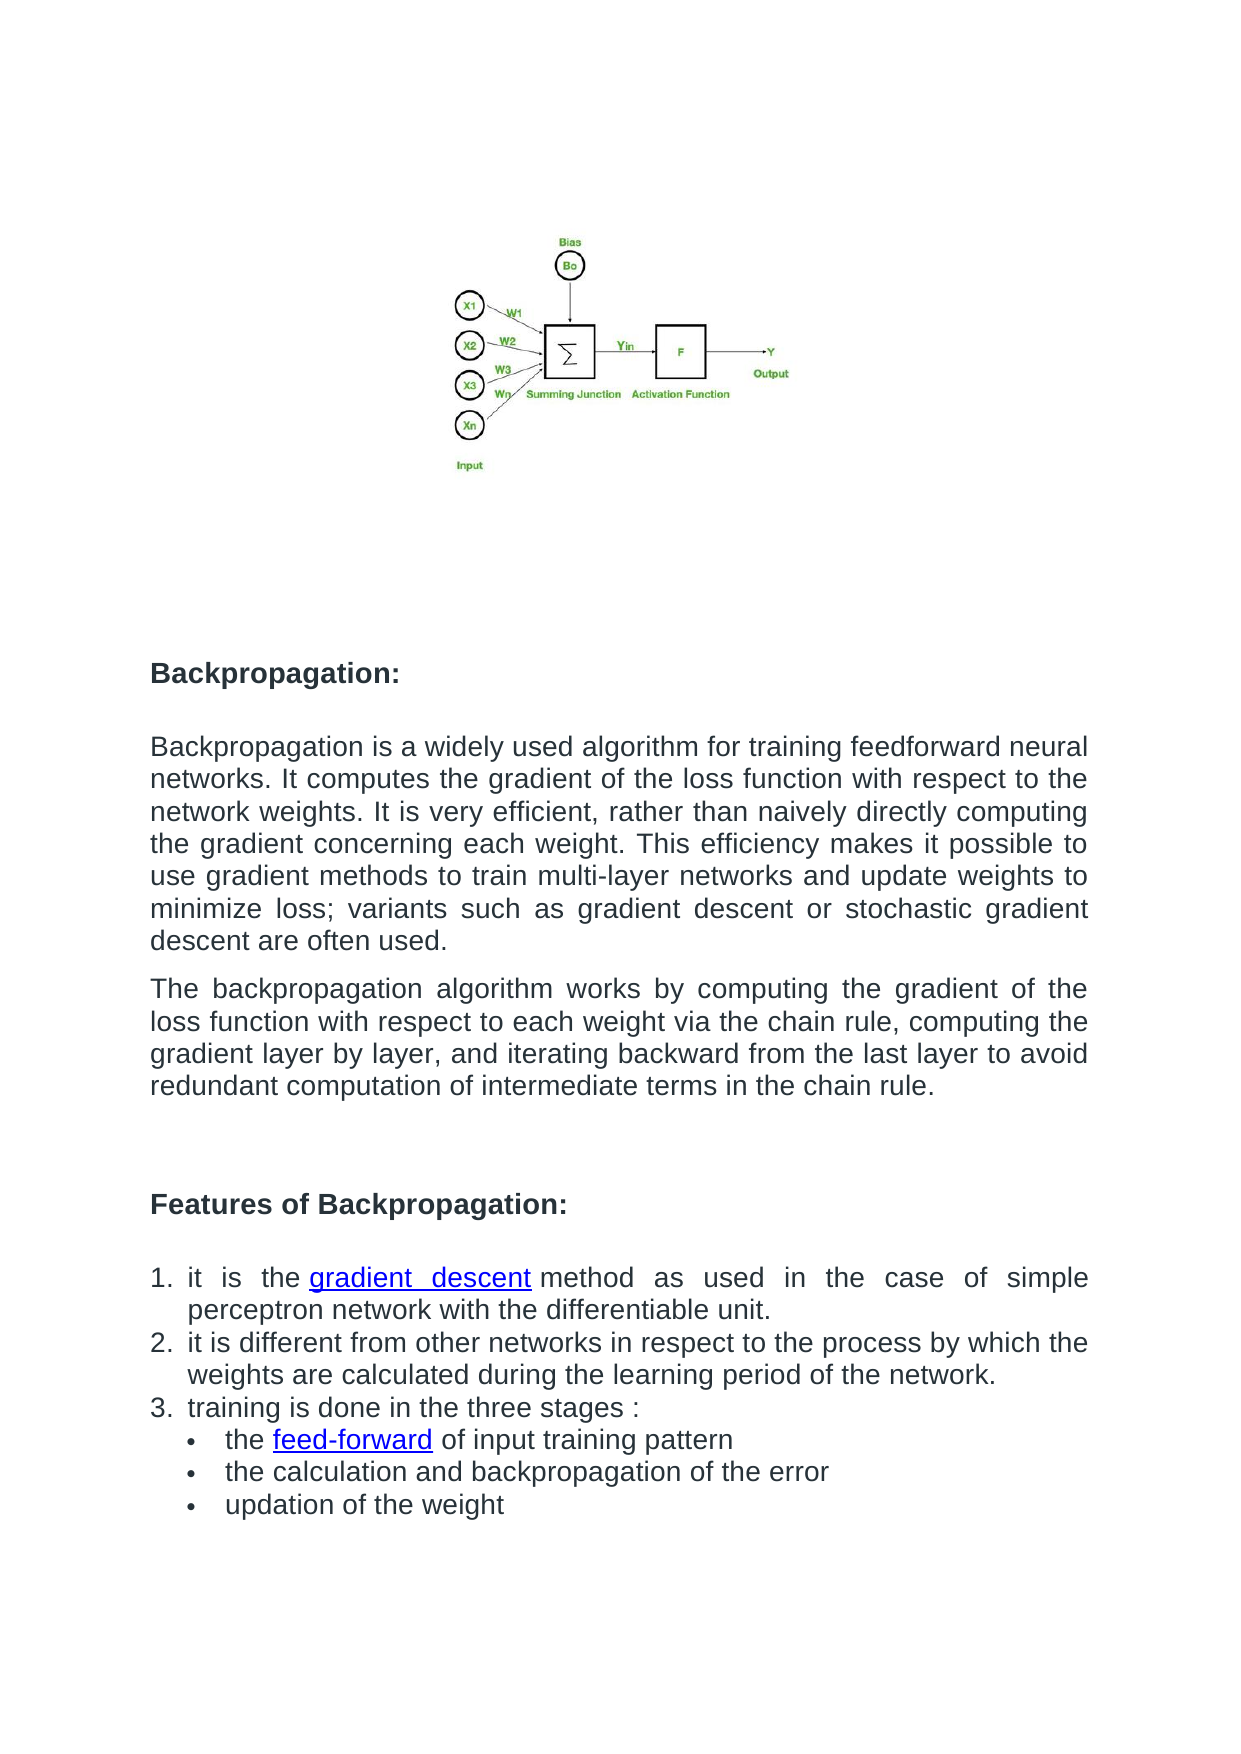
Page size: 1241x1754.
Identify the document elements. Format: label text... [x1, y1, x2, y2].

list it is the gradient descent method as used in the case of simple perceptron network with the differentiable unit. [150, 1261, 1090, 1326]
text Backpropagation is a widely used algorithm for training feedforward neural networks. It computes the gradient of the loss function with respect to the network weights. It is very efficient, rather than naively directly computing the gradient concerning each weight. This efficiency makes it possible to use gradient methods to train multi-layer networks and update weights to minimize loss; variants such as gradient descent or stochastic gradient descent are often used. [150, 730, 1090, 957]
subtitle Features of Backpropagation: [150, 1187, 1090, 1221]
list it is different from other networks in respect to the process by which the weights are calculated during the learning period of the network. [150, 1326, 1090, 1391]
list updation of the weight [187, 1488, 1090, 1520]
list the feed-forward of input training pattern [187, 1423, 1090, 1455]
subtitle Backpropagation: [150, 656, 1090, 690]
text The backpropagation algorithm works by computing the gradient of the loss function with respect to each weight via the chain rule, computing the gradient layer by layer, and iterating backward from the last layer to avoid redundant computation of intermediate terms in the chain rule. [150, 972, 1090, 1102]
list the calculation and backpropagation of the error [187, 1455, 1090, 1488]
picture [349, 150, 892, 557]
list training is done in the three stages : [150, 1391, 1090, 1423]
